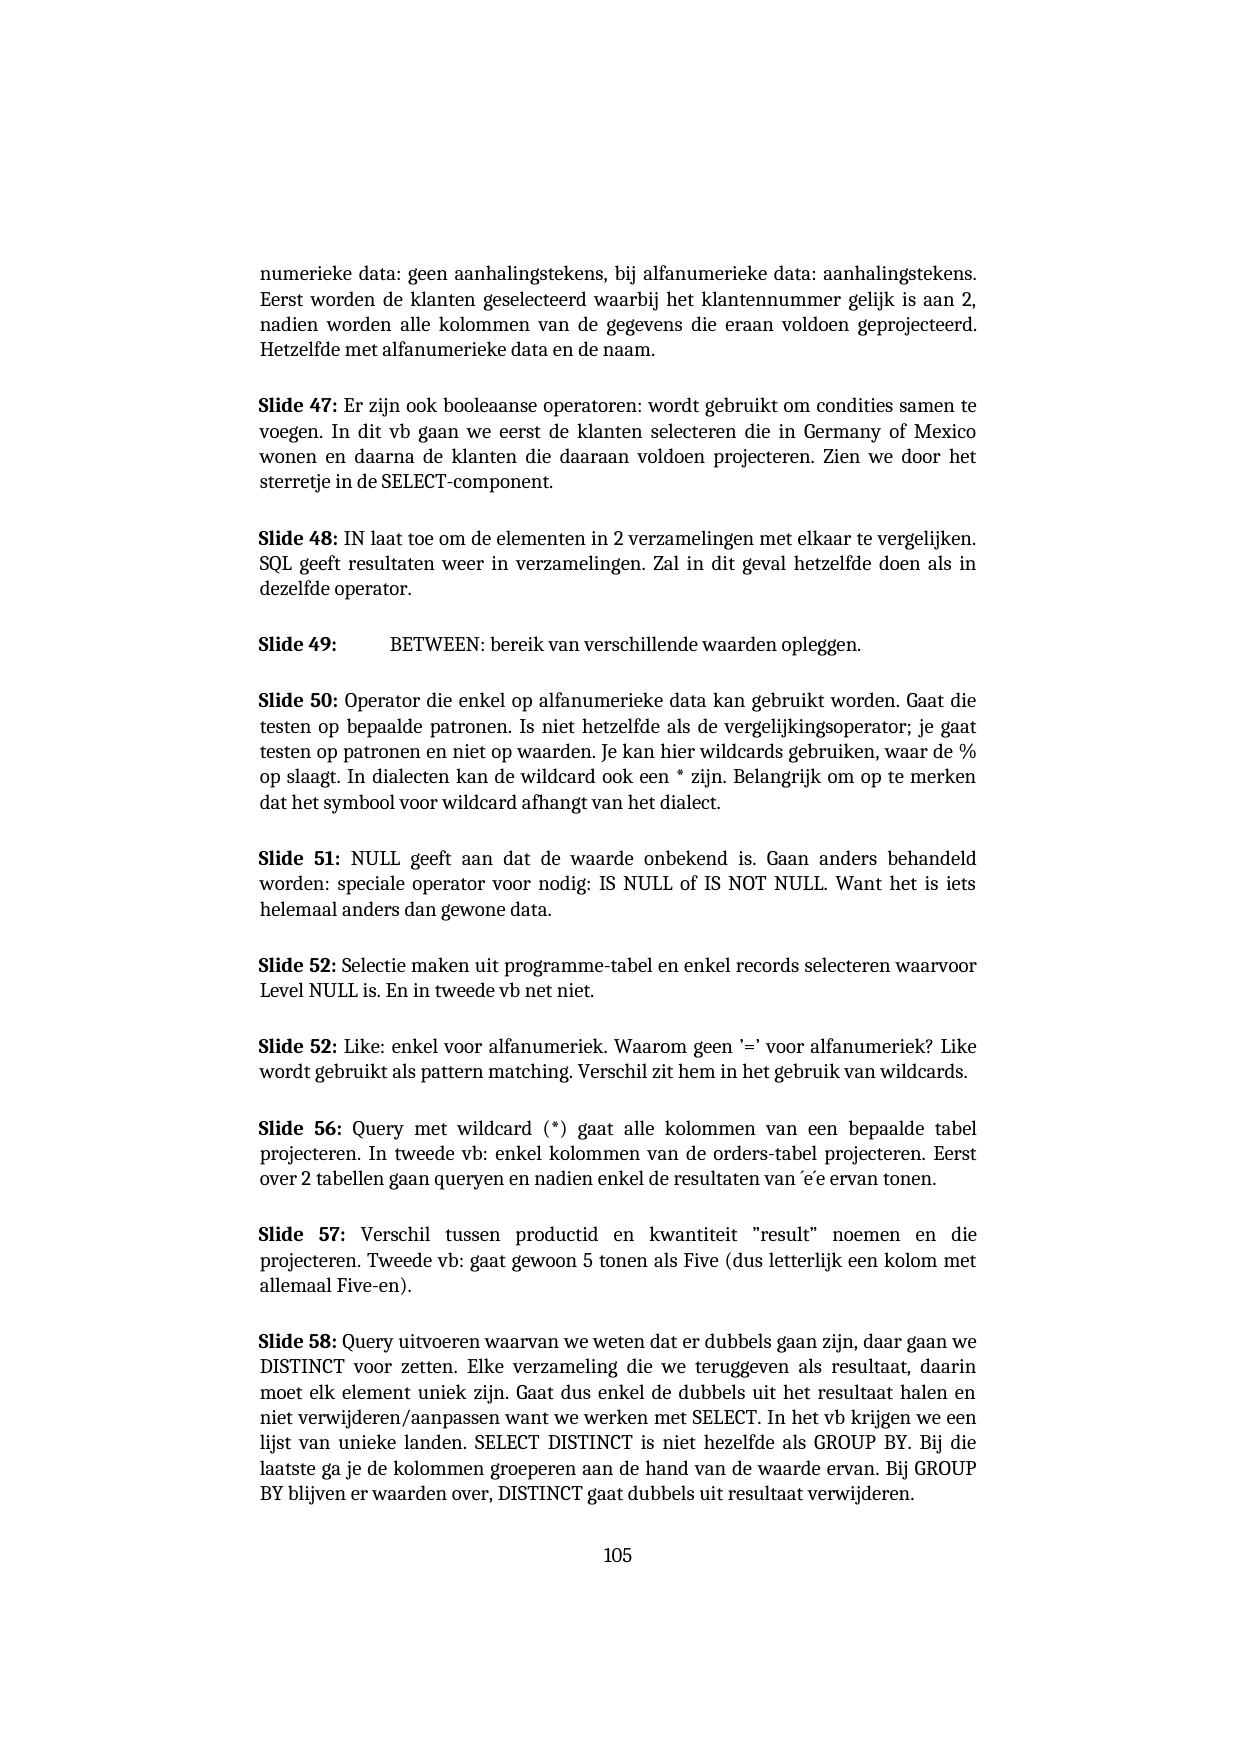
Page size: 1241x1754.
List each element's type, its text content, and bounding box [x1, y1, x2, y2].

text Slide 52: Selectie maken uit programme-tabel en enkel records selecteren waarvoor Level NULL is. En in tweede vb net niet. [258, 953, 978, 1003]
text Slide 56: Query met wildcard (*) gaat alle kolommen van een bepaalde tabel projecteren. In tweede vb: enkel kolommen van de orders-tabel projecteren. Eerst over 2 tabellen gaan queryen en nadien enkel de resultaten van ´e´e ervan tonen. [258, 1116, 978, 1191]
text Slide 58: Query uitvoeren waarvan we weten dat er dubbels gaan zijn, daar gaan we DISTINCT voor zetten. Elke verzameling die we teruggeven als resultaat, daarin moet elk element uniek zijn. Gaat dus enkel de dubbels uit het resultaat halen en niet verwijderen/aanpassen want we werken met SELECT. In het vb krijgen we een lijst van unieke landen. SELECT DISTINCT is niet hezelfde als GROUP BY. Bij die laatste ga je de kolommen groeperen aan de hand van de waarde ervan. Bij GROUP BY blijven er waarden over, DISTINCT gaat dubbels uit resultaat verwijderen. [258, 1330, 978, 1506]
text Slide 48: IN laat toe om de elementen in 2 verzamelingen met elkaar te vergelijken. SQL geeft resultaten weer in verzamelingen. Zal in dit geval hetzelfde doen als in dezelfde operator. [258, 526, 978, 601]
text Slide 50: Operator die enkel op alfanumerieke data kan gebruikt worden. Gaat die testen op bepaalde patronen. Is niet hetzelfde als de vergelijkingsoperator; je gaat testen op patronen en niet op waarden. Je kan hier wildcards gebruiken, waar de % op slaagt. In dialecten kan de wildcard ook een * zijn. Belangrijk om op te merken dat het symbool voor wildcard afhangt van het dialect. [258, 689, 978, 814]
text Slide 49: BETWEEN: bereik van verschillende waarden opleggen. [258, 633, 1185, 657]
text Slide 57: Verschil tussen productid en kwantiteit ”result” noemen en die projecteren. Tweede vb: gaat gewoon 5 tonen als Five (dus letterlijk een kolom met allemaal Five-en). [258, 1223, 978, 1298]
text Slide 47: Er zijn ook booleaanse operatoren: wordt gebruikt om condities samen te voegen. In dit vb gaan we eerst de klanten selecteren die in Germany of Mexico wonen en daarna de klanten die daaraan voldoen projecteren. Zien we door het sterretje in de SELECT-component. [258, 394, 978, 494]
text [258, 262, 978, 362]
text Slide 52: Like: enkel voor alfanumeriek. Waarom geen ’=’ voor alfanumeriek? Like wordt gebruikt als pattern matching. Verschil zit hem in het gebruik van wildcards. [258, 1035, 978, 1084]
text Slide 51: NULL geeft aan dat de waarde onbekend is. Gaan anders behandeld worden: speciale operator voor nodig: IS NULL of IS NOT NULL. Want het is iets helemaal anders dan gewone data. [258, 847, 978, 921]
